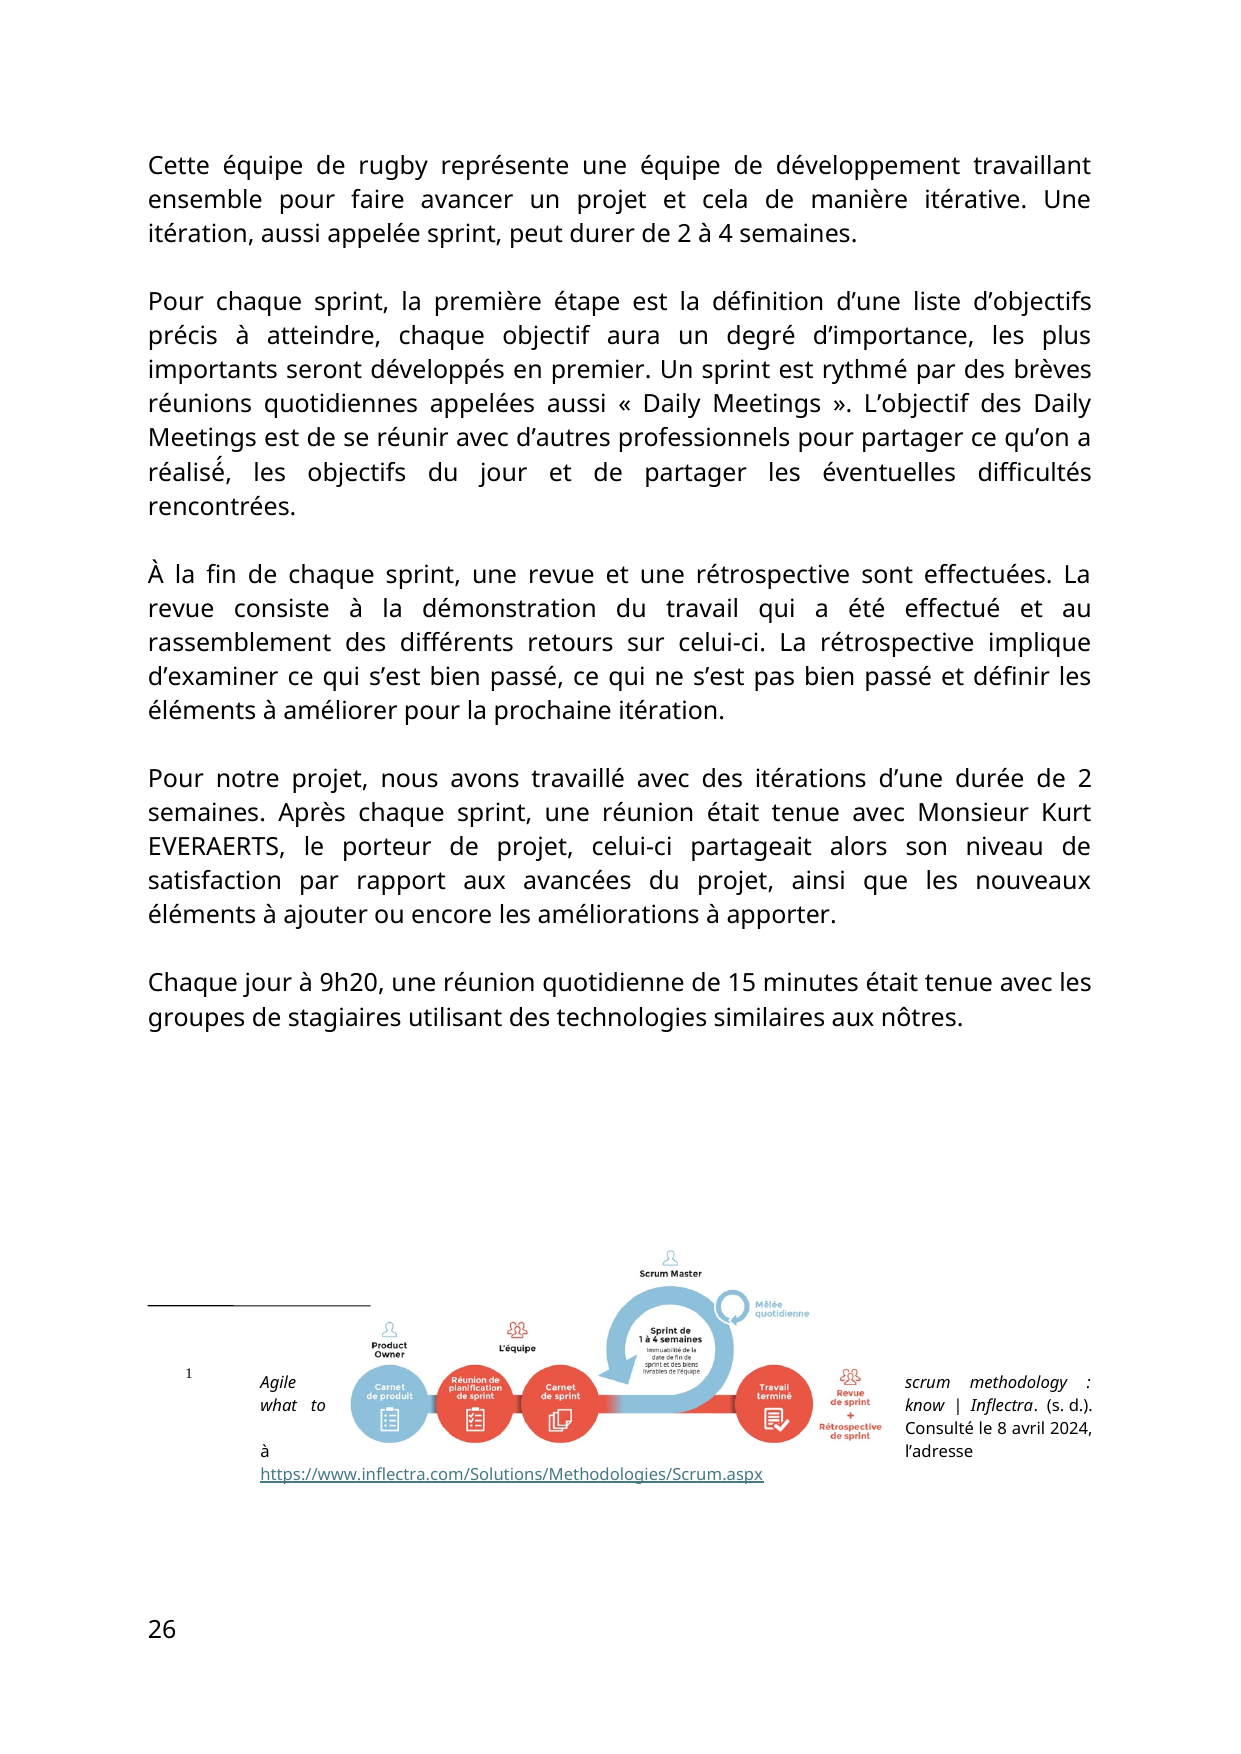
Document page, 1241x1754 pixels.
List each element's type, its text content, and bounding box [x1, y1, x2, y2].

text Cette équipe de rugby représente une équipe de développement travaillant ensemble pour faire avancer un projet et cela de manière itérative. Une itération, aussi appelée sprint, peut durer de 2 à 4 semaines. [148, 148, 1093, 250]
text Pour chaque sprint, la première étape est la définition d’une liste d’objectifs précis à atteindre, chaque objectif aura un degré d’importance, les plus importants seront développés en premier. Un sprint est rythmé par des brèves réunions quotidiennes appelées aussi « Daily Meetings ». L’objectif des Daily Meetings est de se réunir avec d’autres professionnels pour partager ce qu’on a réalisé́, les objectifs du jour et de partager les éventuelles difficultés rencontrées. [148, 284, 1093, 522]
text Pour notre projet, nous avons travaillé avec des itérations d’une durée de 2 semaines. Après chaque sprint, une réunion était tenue avec Monsieur Kurt EVERAERTS, le porteur de projet, celui-ci partageait alors son niveau de satisfaction par rapport aux avancées du projet, ainsi que les nouveaux éléments à ajouter ou encore les améliorations à apporter. [148, 761, 1093, 931]
text Chaque jour à 9h20, une réunion quotidienne de 15 minutes était tenue avec les groupes de stagiaires utilisant des technologies similaires aux nôtres. [148, 965, 1093, 1033]
list Agile scrum methodology : what to know | Inflectra. (s. d.). Consulté le 8 avril 2024, à l’adresse https://www.inflectra.com/Solutions/Methodologies/Scrum.aspx [185, 1365, 1093, 1485]
picture [346, 1246, 887, 1447]
text À la fin de chaque sprint, une revue et une rétrospective sont effectuées. La revue consiste à la démonstration du travail qui a été effectué et au rassemblement des différents retours sur celui-ci. La rétrospective implique d’examiner ce qui s’est bien passé, ce qui ne s’est pas bien passé et définir les éléments à améliorer pour la prochaine itération. [148, 556, 1093, 727]
